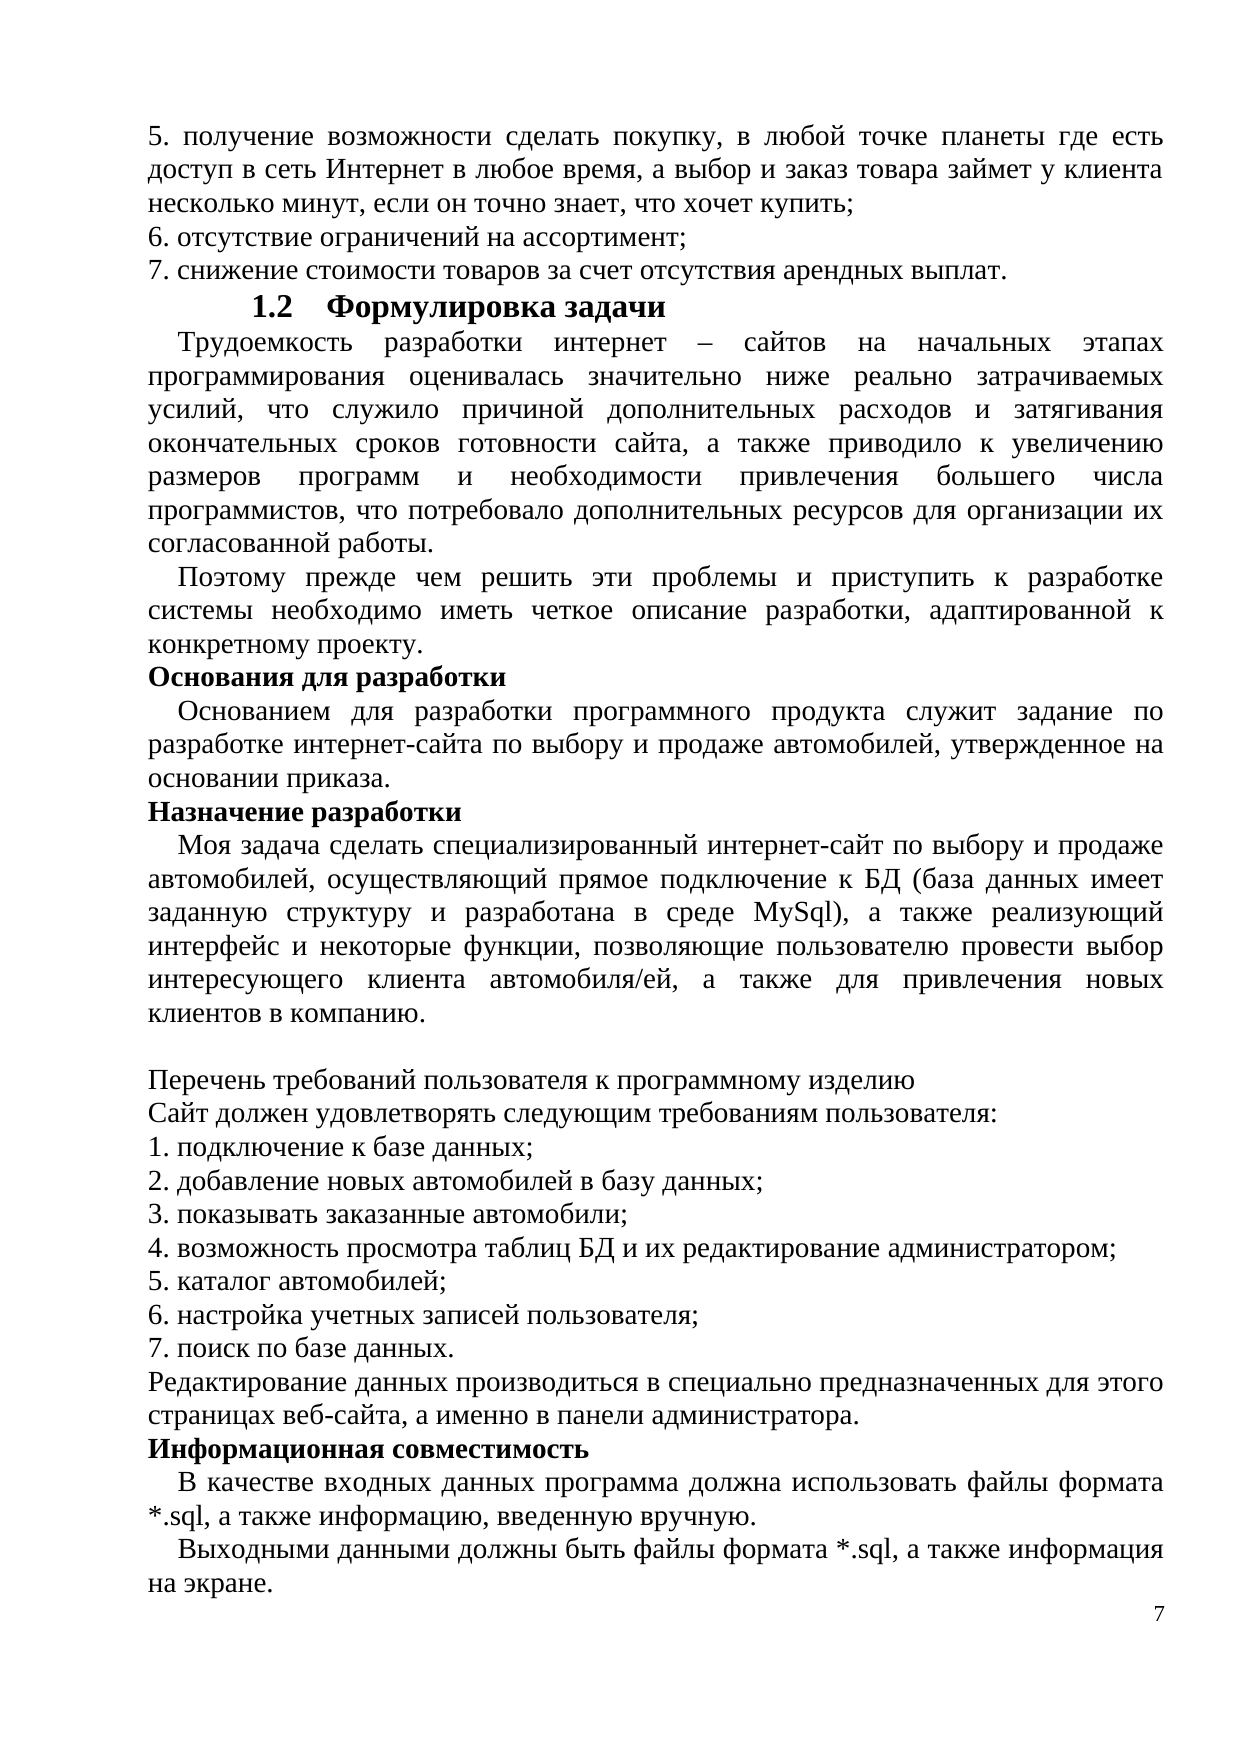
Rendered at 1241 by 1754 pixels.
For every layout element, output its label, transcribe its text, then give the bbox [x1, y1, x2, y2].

text 5. получение возможности сделать покупку, в любой точке планеты где есть доступ в сеть Интернет в любое время, а выбор и заказ товара займет у клиента несколько минут, если он точно знает, что хочет купить; [148, 118, 1164, 219]
text Моя задача сделать специализированный интернет-сайт по выбору и продаже автомобилей, осуществляющий прямое подключение к БД (база данных имеет заданную структуру и разработана в среде MySql), а также реализующий интерфейс и некоторые функции, позволяющие пользователю провести выбор интересующего клиента автомобиля/ей, а также для привлечения новых клиентов в компанию. [148, 827, 1164, 1028]
text Поэтому прежде чем решить эти проблемы и приступить к разработке системы необходимо иметь четкое описание разработки, адаптированной к конкретному проекту. [148, 559, 1164, 659]
subtitle Формулировка задачи [251, 286, 1164, 324]
text 3. показывать заказанные автомобили; [148, 1196, 1164, 1230]
text Основанием для разработки программного продукта служит задание по разработке интернет-сайта по выбору и продаже автомобилей, утвержденное на основании приказа. [148, 693, 1164, 794]
text 2. добавление новых автомобилей в базу данных; [148, 1163, 1164, 1196]
text 4. возможность просмотра таблиц БД и их редактирование администратором; [148, 1230, 1164, 1263]
text 7. снижение стоимости товаров за счет отсутствия арендных выплат. [148, 252, 1164, 286]
text Трудоемкость разработки интернет – сайтов на начальных этапах программирования оценивалась значительно ниже реально затрачиваемых усилий, что служило причиной дополнительных расходов и затягивания окончательных сроков готовности сайта, а также приводило к увеличению размеров программ и необходимости привлечения большего числа программистов, что потребовало дополнительных ресурсов для организации их согласованной работы. [148, 324, 1164, 559]
text Основания для разработки [148, 659, 1164, 693]
text Назначение разработки [148, 794, 1164, 827]
text 6. отсутствие ограничений на ассортимент; [148, 219, 1164, 252]
text 7. поиск по базе данных. [148, 1330, 1164, 1364]
text Сайт должен удовлетворять следующим требованиям пользователя: [148, 1096, 1164, 1129]
text В качестве входных данных программа должна использовать файлы формата *.sql, а также информацию, введенную вручную. [148, 1464, 1164, 1532]
text 5. каталог автомобилей; [148, 1263, 1164, 1297]
text Выходными данными должны быть файлы формата *.sql, а также информация на экране. [148, 1532, 1164, 1599]
text Информационная совместимость [148, 1431, 1164, 1464]
text 6. настройка учетных записей пользователя; [148, 1297, 1164, 1330]
text 1. подключение к базе данных; [148, 1129, 1164, 1163]
text Перечень требований пользователя к программному изделию [148, 1062, 1164, 1096]
text Редактирование данных производиться в специально предназначенных для этого страницах веб-сайта, а именно в панели администратора. [148, 1364, 1164, 1431]
